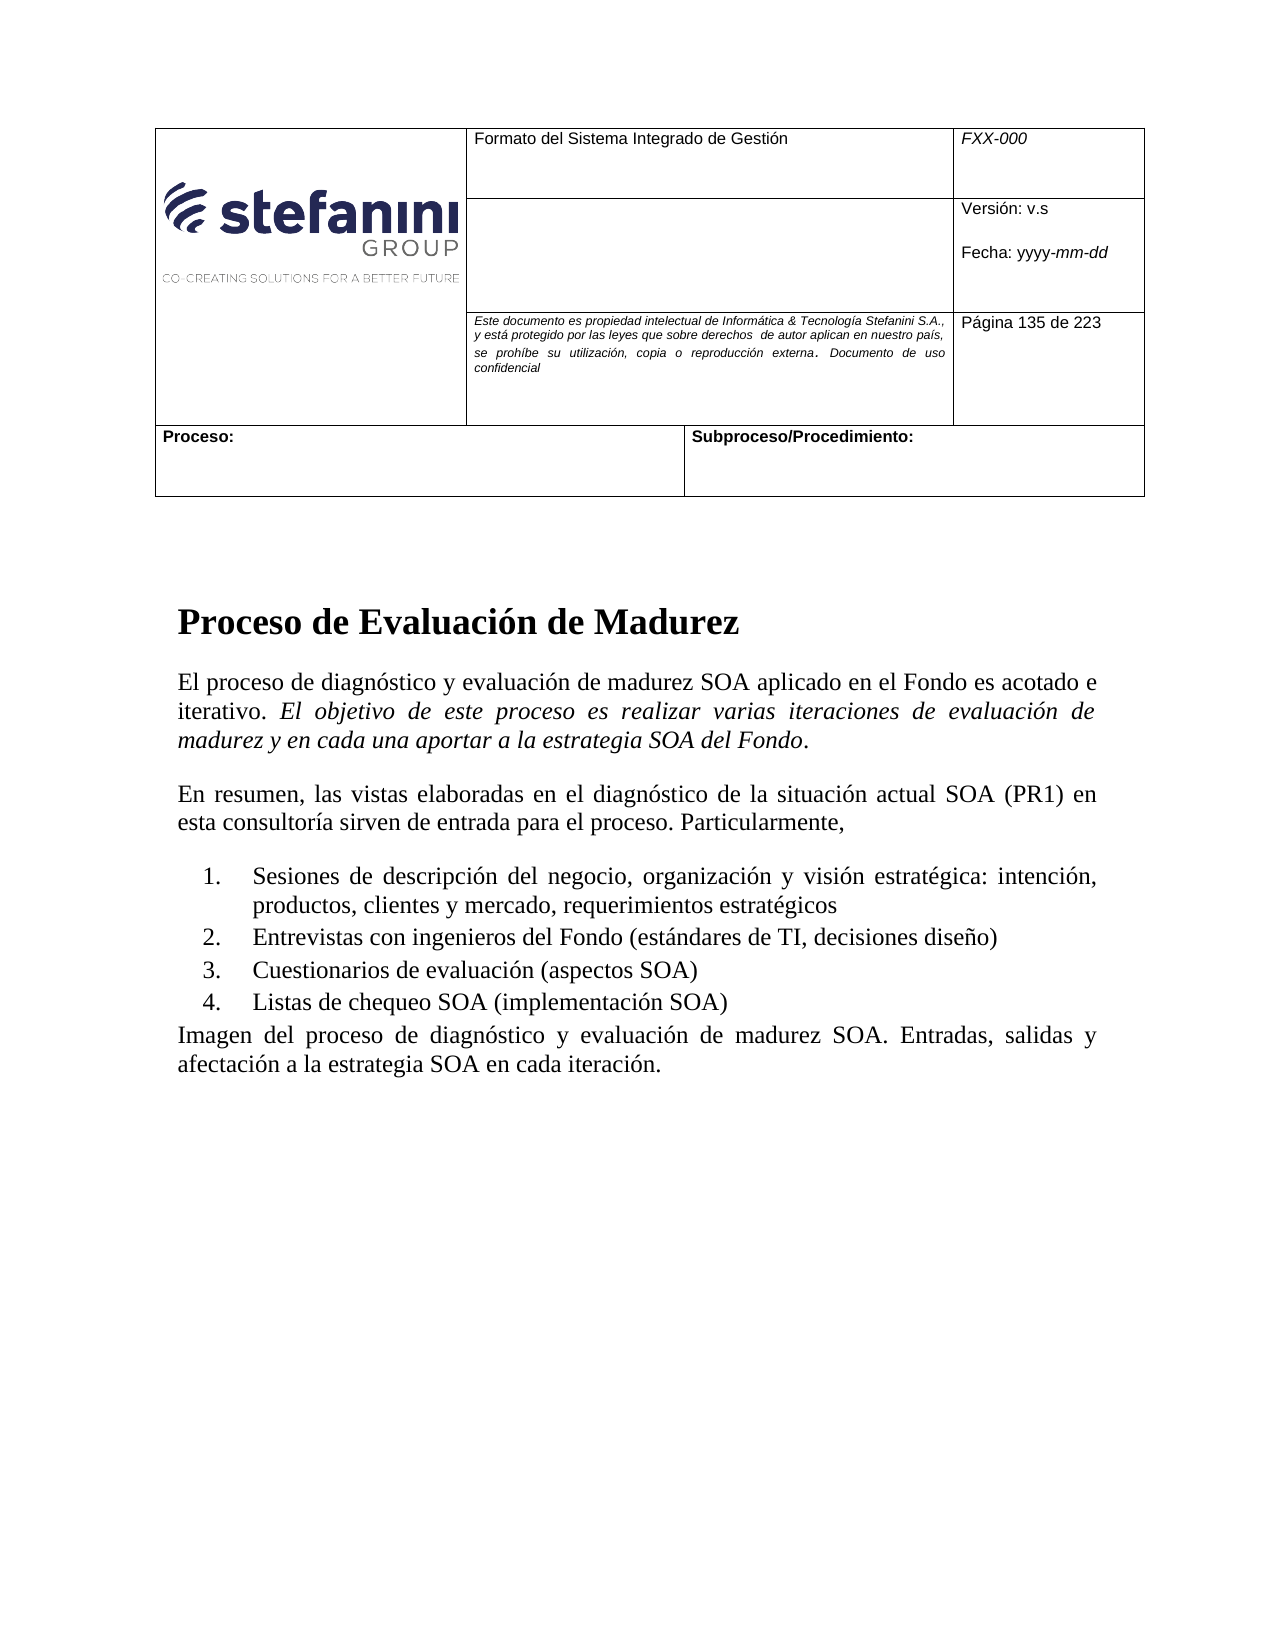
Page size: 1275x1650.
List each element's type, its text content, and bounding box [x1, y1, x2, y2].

list Listas de chequeo SOA (implementación SOA) [202, 987, 1098, 1016]
text En resumen, las vistas elaboradas en el diagnóstico de la situación actual SOA (PR1) en esta consultoría sirven de entrada para el proceso. Particularmente, [177, 779, 1098, 836]
text El proceso de diagnóstico y evaluación de madurez SOA aplicado en el Fondo es acotado e iterativo. El objetivo de este proceso es realizar varias iteraciones de evaluación de madurez y en cada una aportar a la estrategia SOA del Fondo. [177, 667, 1098, 754]
picture [162, 182, 460, 286]
list Entrevistas con ingenieros del Fondo (estándares de TI, decisiones diseño) [202, 922, 1098, 951]
text Imagen del proceso de diagnóstico y evaluación de madurez SOA. Entradas, salidas y afectación a la estrategia SOA en cada iteración. [177, 1020, 1098, 1077]
subtitle Proceso de Evaluación de Madurez [177, 599, 1098, 642]
list Sesiones de descripción del negocio, organización y visión estratégica: intención, productos, clientes y mercado, requerimientos estratégicos [202, 861, 1098, 919]
list Cuestionarios de evaluación (aspectos SOA) [202, 955, 1098, 984]
